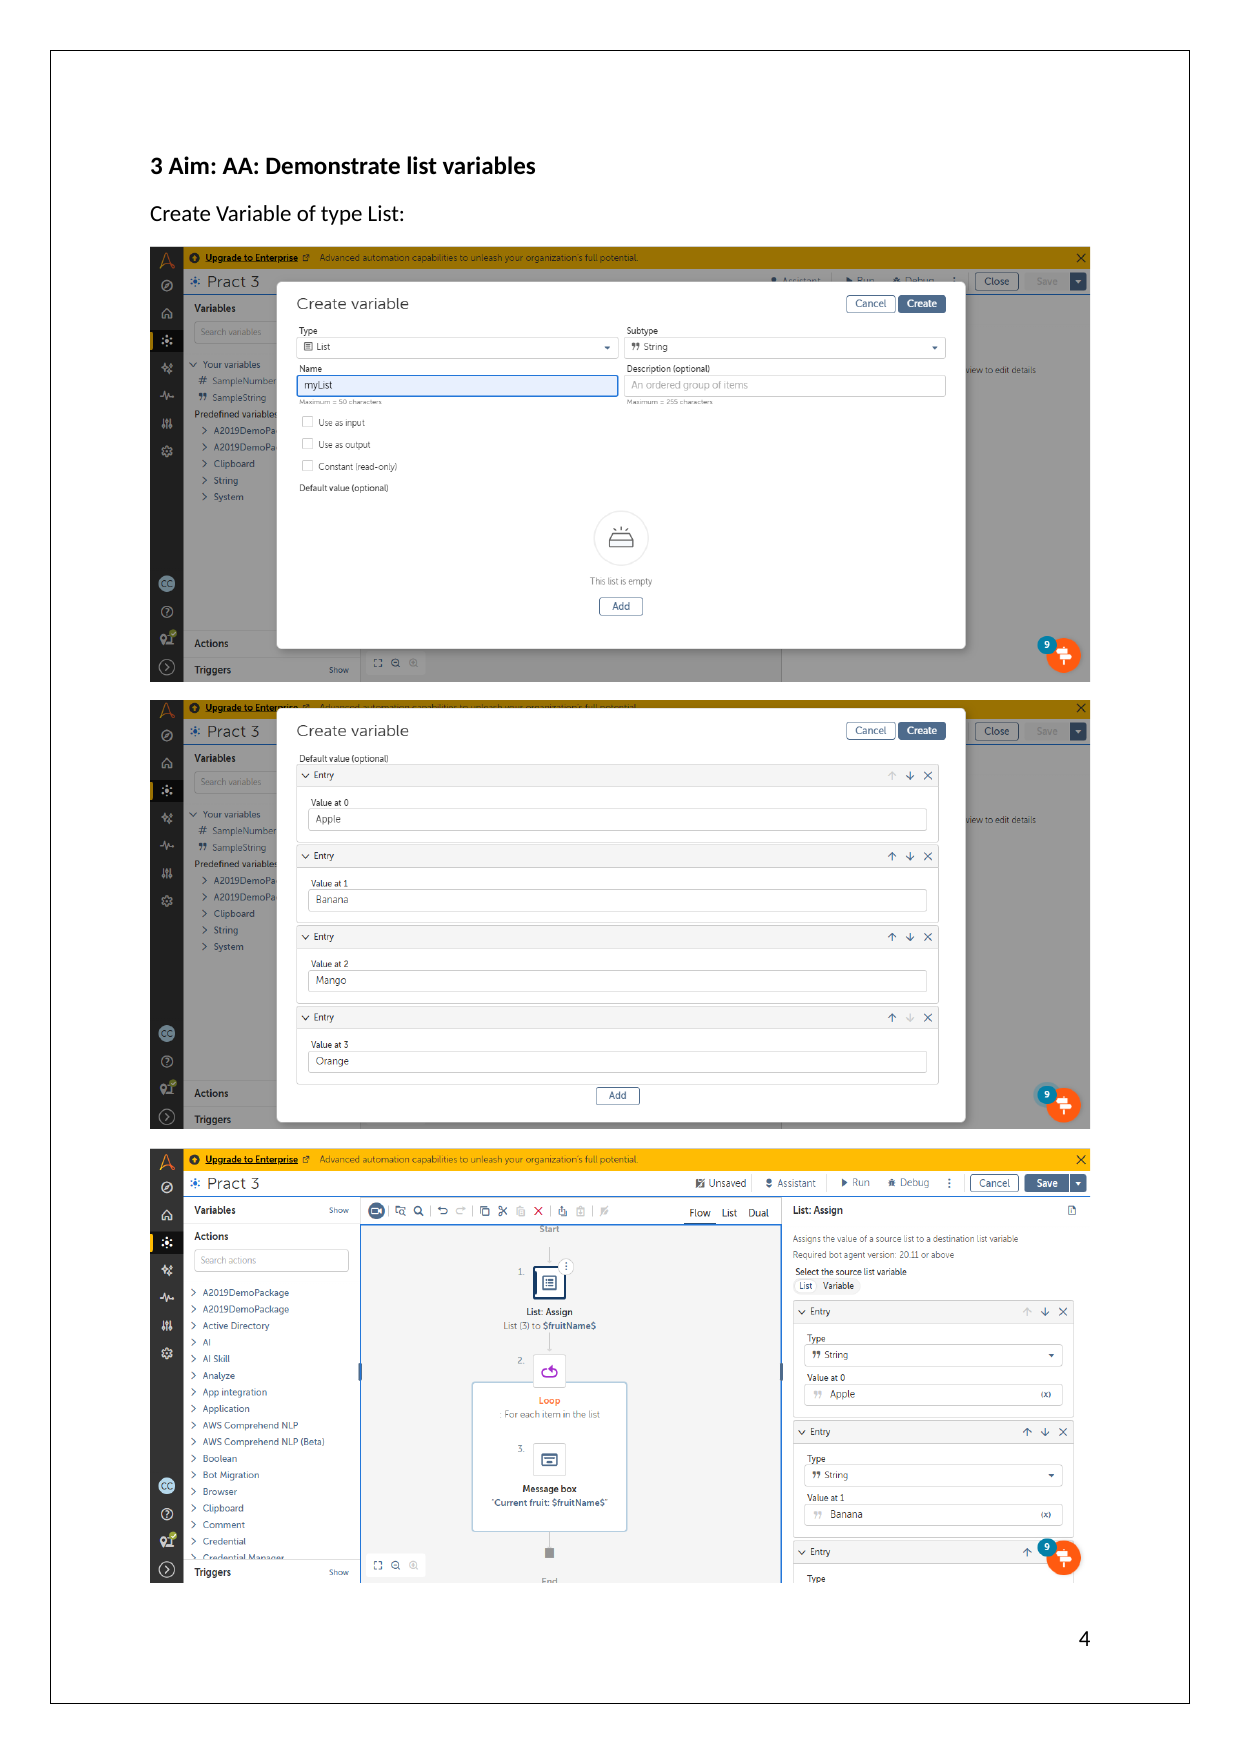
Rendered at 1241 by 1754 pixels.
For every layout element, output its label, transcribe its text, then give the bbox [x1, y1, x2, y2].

picture [150, 700, 1091, 1129]
text 3 Aim: AA: Demonstrate list variables [150, 150, 1090, 181]
picture [150, 1147, 1091, 1583]
text Create Variable of type List: [150, 199, 1090, 228]
picture [150, 246, 1091, 682]
